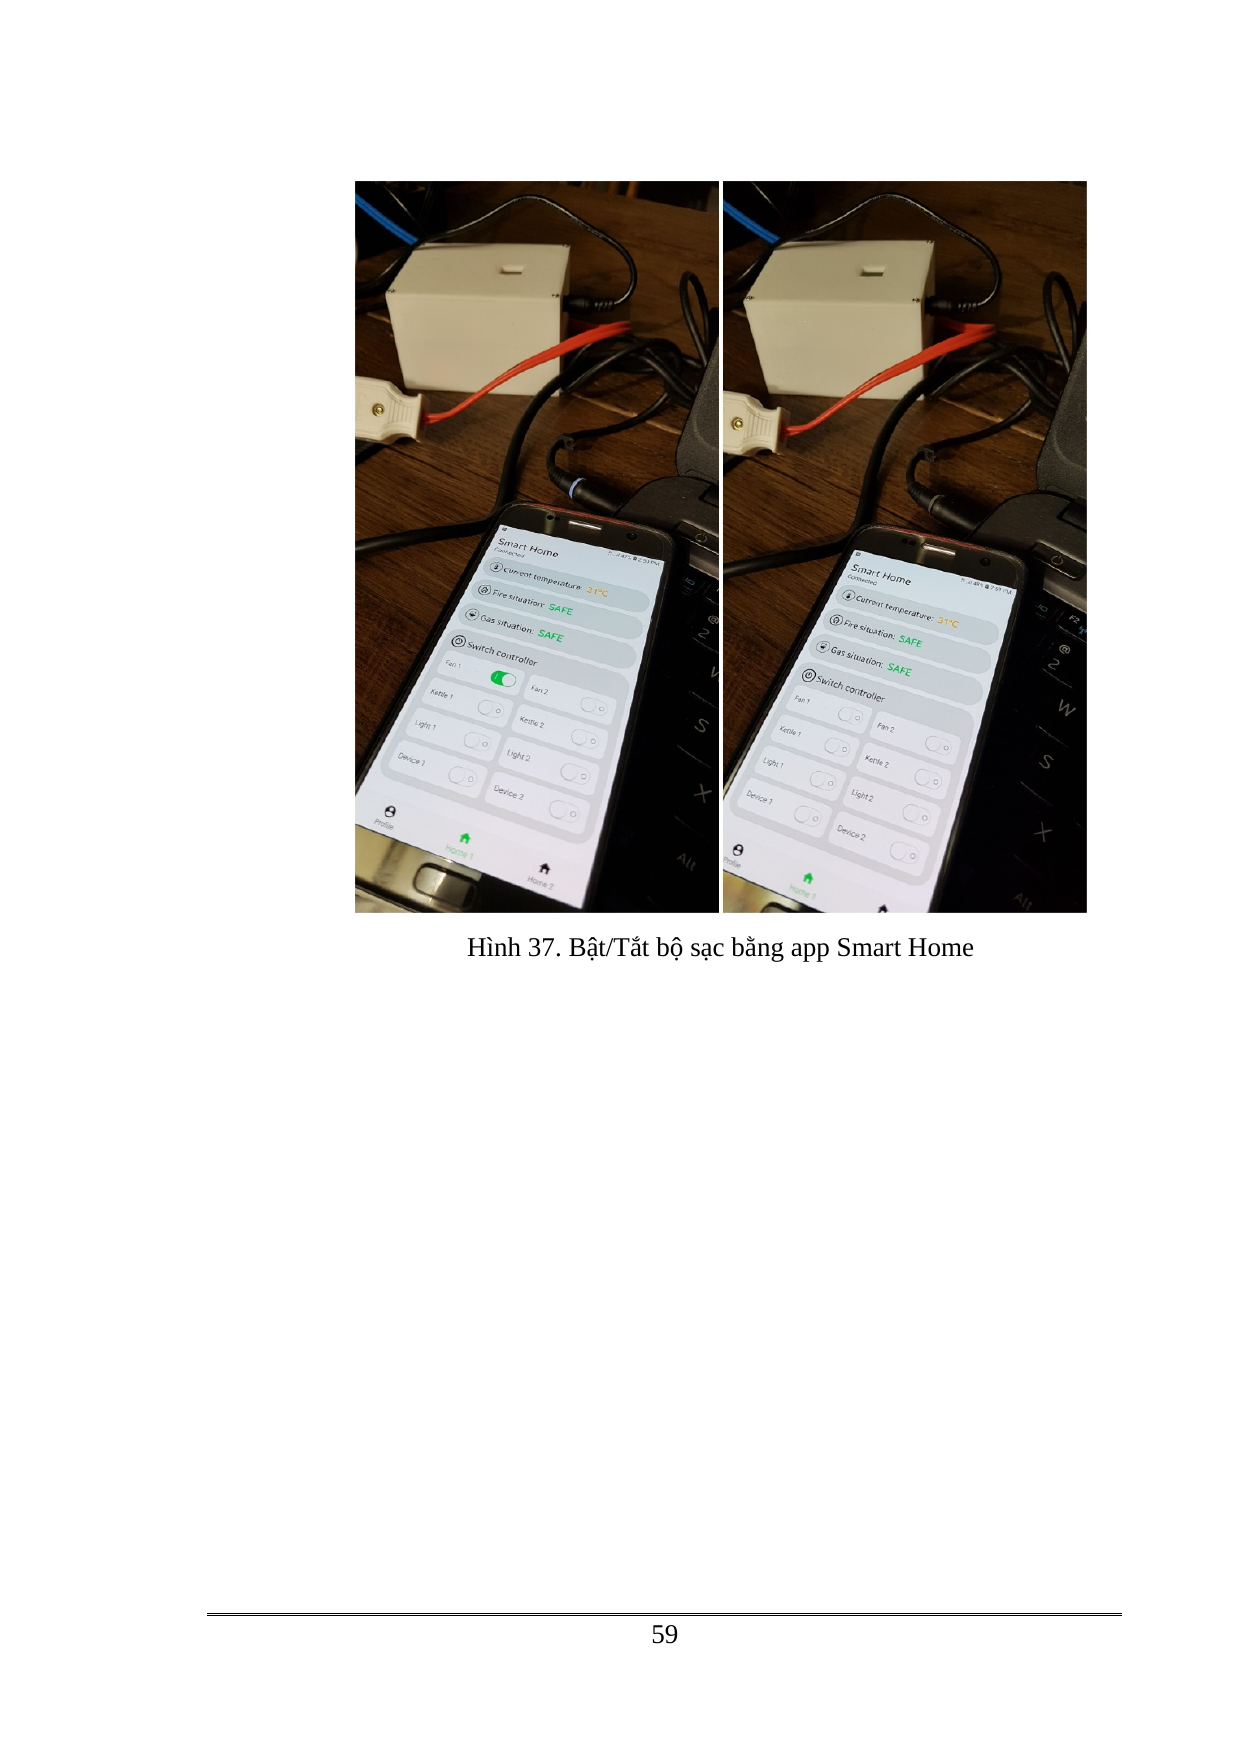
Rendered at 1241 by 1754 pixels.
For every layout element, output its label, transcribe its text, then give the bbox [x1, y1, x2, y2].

picture [351, 177, 1090, 916]
